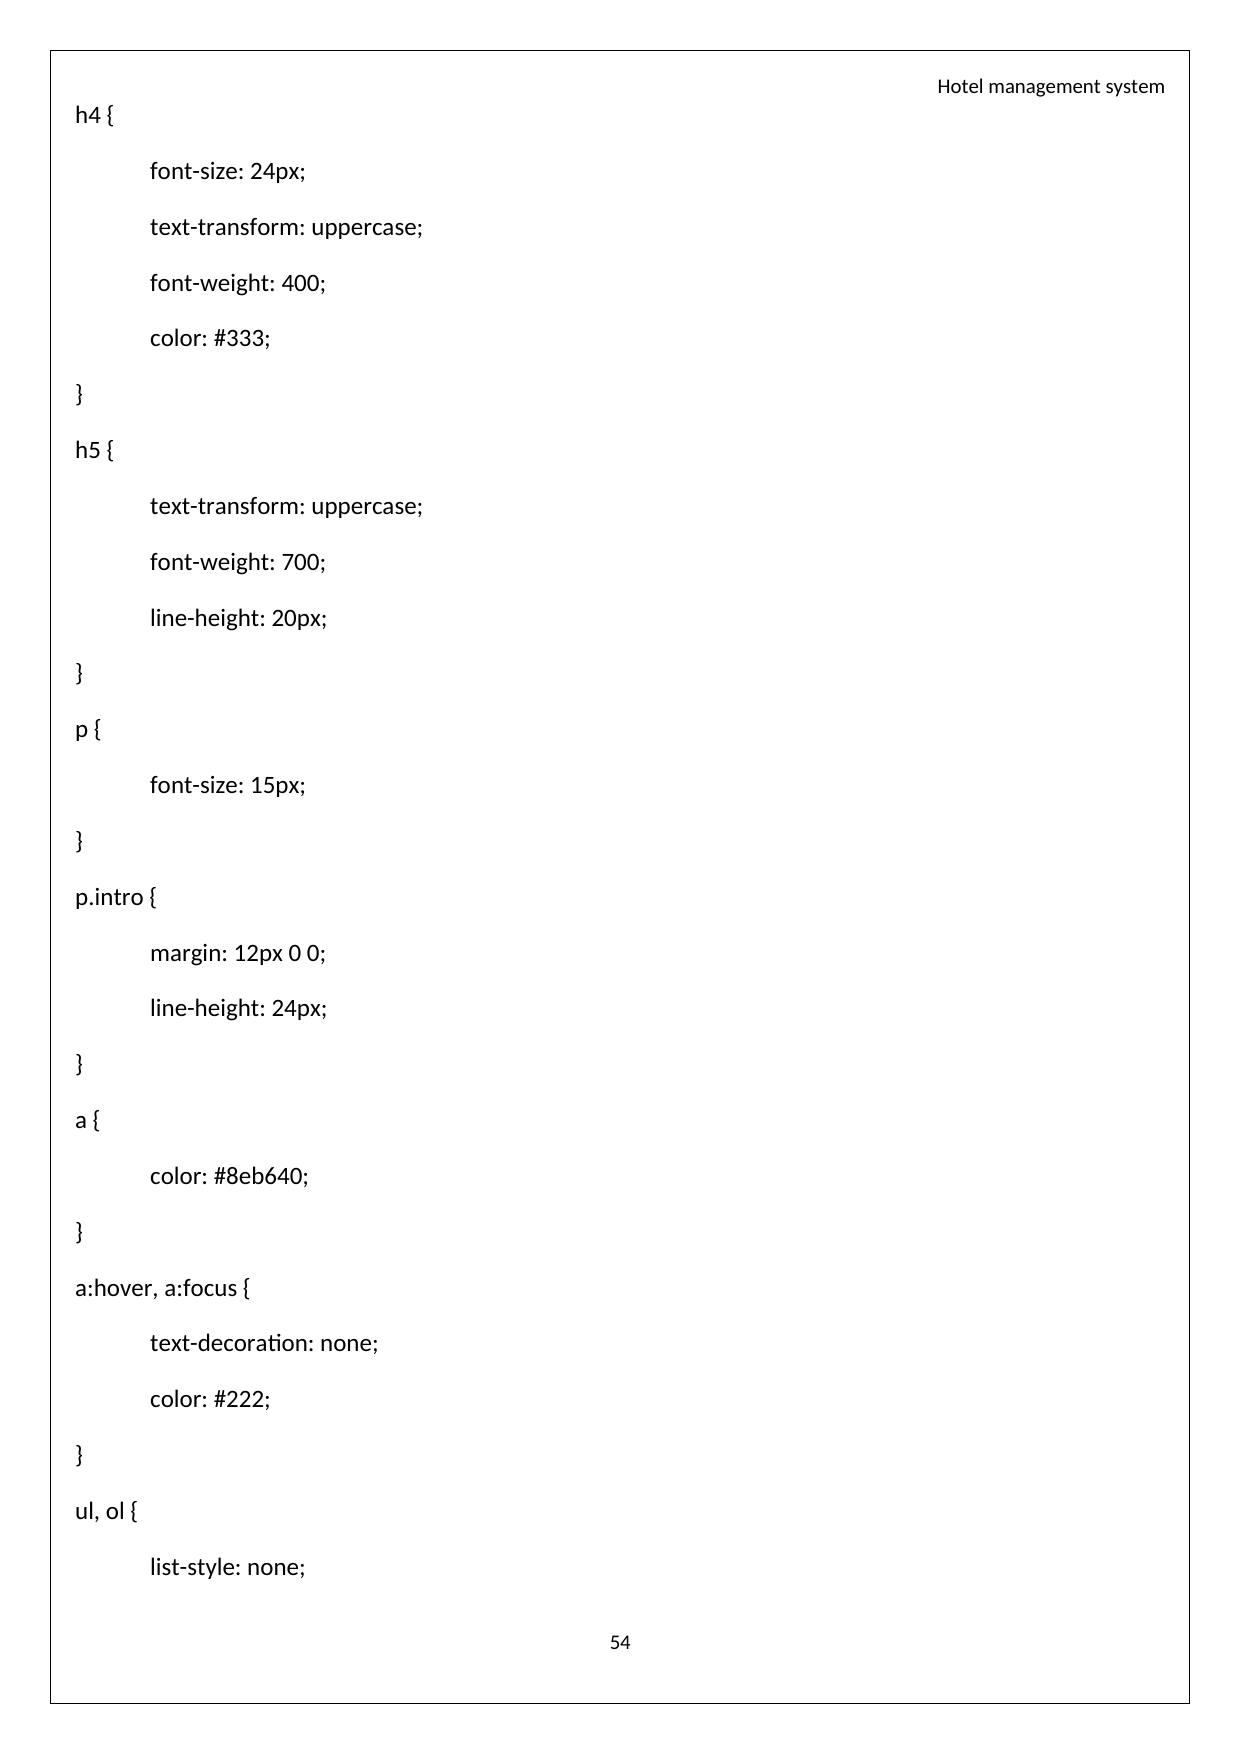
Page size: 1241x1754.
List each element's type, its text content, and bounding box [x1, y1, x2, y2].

text color: #222; [75, 1383, 1165, 1414]
text text-transform: uppercase; [75, 211, 1165, 241]
text font-weight: 400; [75, 267, 1165, 297]
text color: #8eb640; [75, 1160, 1165, 1191]
text h5 { [75, 434, 1165, 465]
text p { [75, 713, 1165, 744]
text line-height: 24px; [75, 992, 1165, 1023]
text a:hover, a:focus { [75, 1272, 1165, 1302]
text } [75, 825, 1165, 856]
text line-height: 20px; [75, 602, 1165, 632]
text font-size: 15px; [75, 769, 1165, 800]
text } [75, 657, 1165, 688]
text margin: 12px 0 0; [75, 937, 1165, 967]
text list-style: none; [75, 1551, 1165, 1581]
text font-size: 24px; [75, 155, 1165, 186]
text } [75, 1439, 1165, 1470]
text font-weight: 700; [75, 546, 1165, 576]
text } [75, 378, 1165, 409]
text text-decoration: none; [75, 1327, 1165, 1358]
text } [75, 1048, 1165, 1079]
text ul, ol { [75, 1495, 1165, 1526]
text text-transform: uppercase; [75, 490, 1165, 521]
text } [75, 1216, 1165, 1246]
text p.intro { [75, 881, 1165, 911]
text h4 { [75, 99, 1165, 130]
text color: #333; [75, 322, 1165, 353]
text a { [75, 1104, 1165, 1135]
